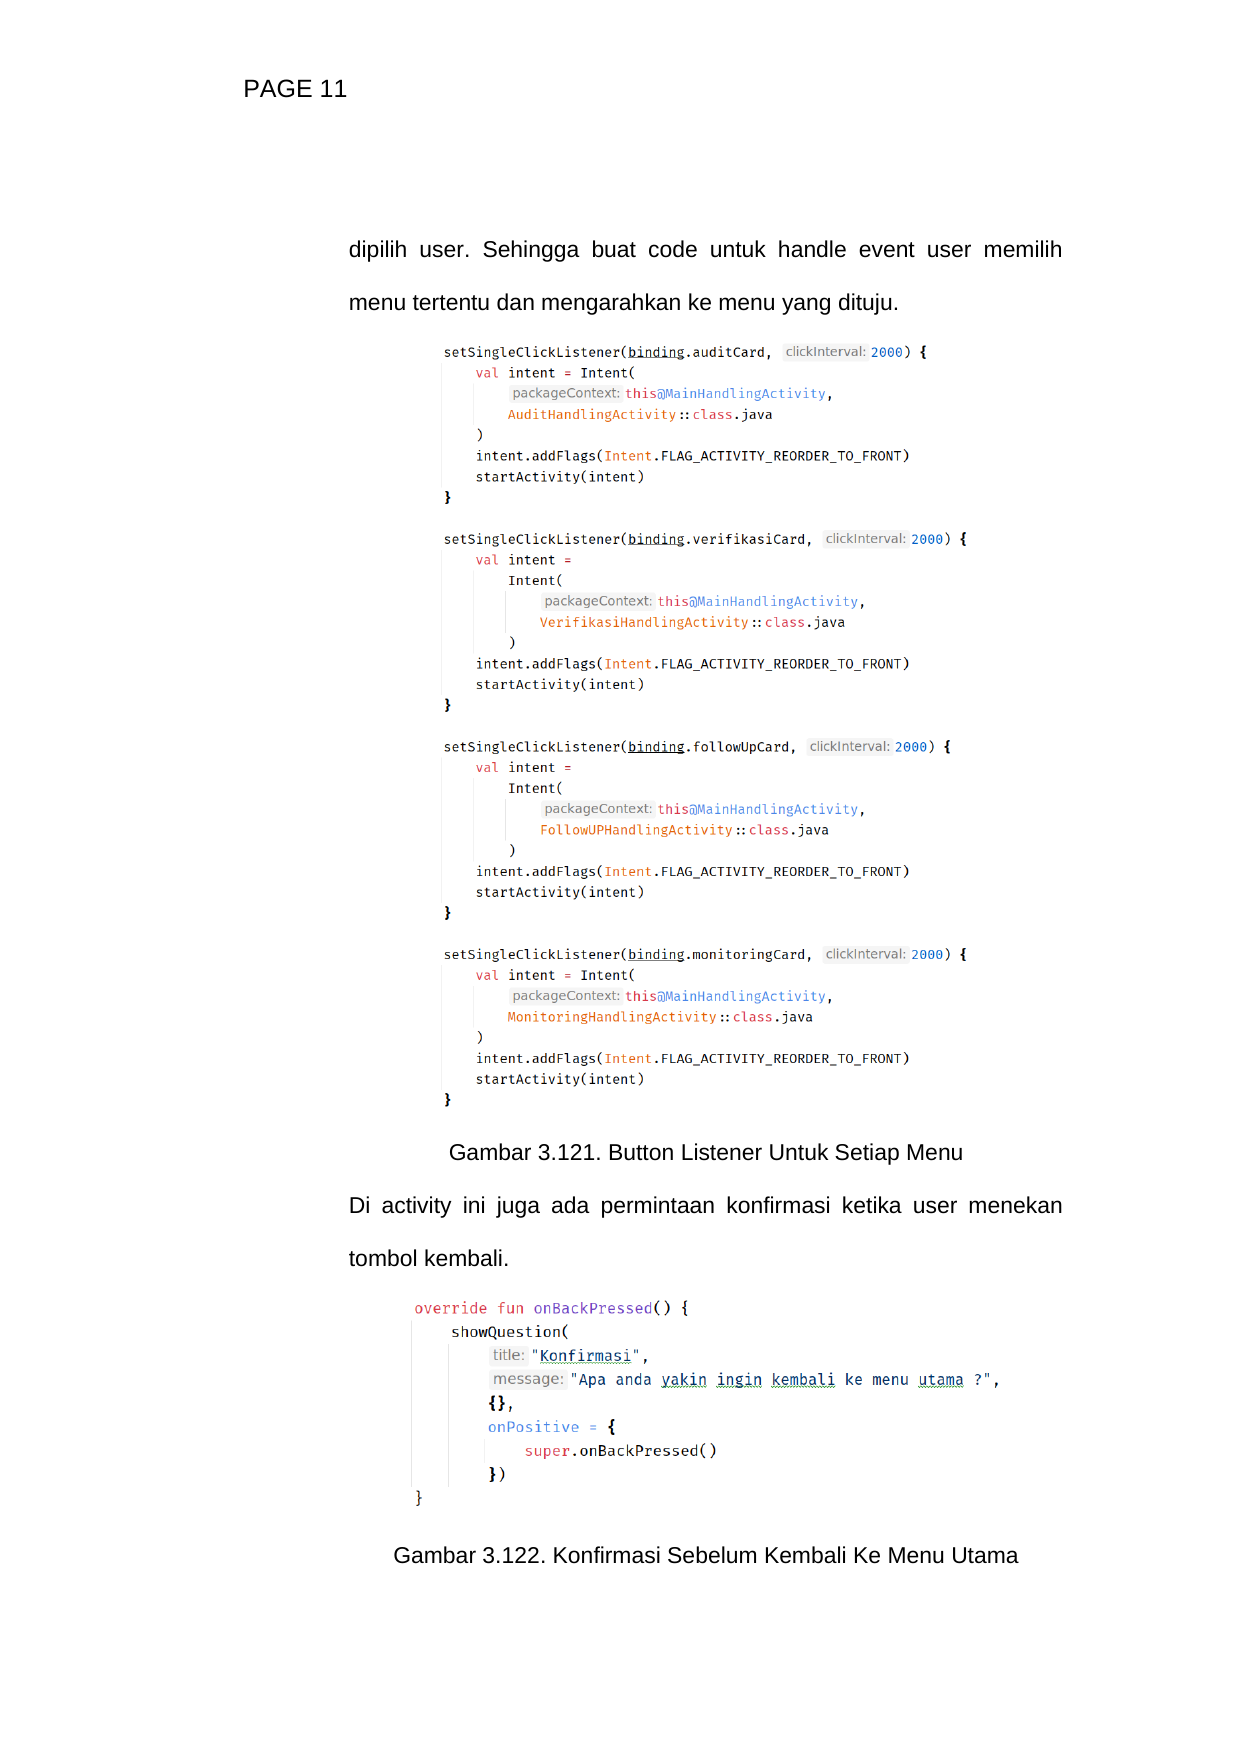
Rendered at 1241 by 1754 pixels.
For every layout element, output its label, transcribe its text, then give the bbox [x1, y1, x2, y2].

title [349, 236, 1063, 315]
text Gambar 3.122. Konfirmasi Sebelum Kembali Ke Menu Utama [349, 1542, 1063, 1568]
text Gambar 3.121. Button Listener Untuk Setiap Menu [349, 1139, 1063, 1165]
title Di activity ini juga ada permintaan konfirmasi ketika user menekan tombol kembali. [349, 1192, 1063, 1271]
picture [439, 341, 973, 1111]
picture [407, 1297, 1005, 1514]
